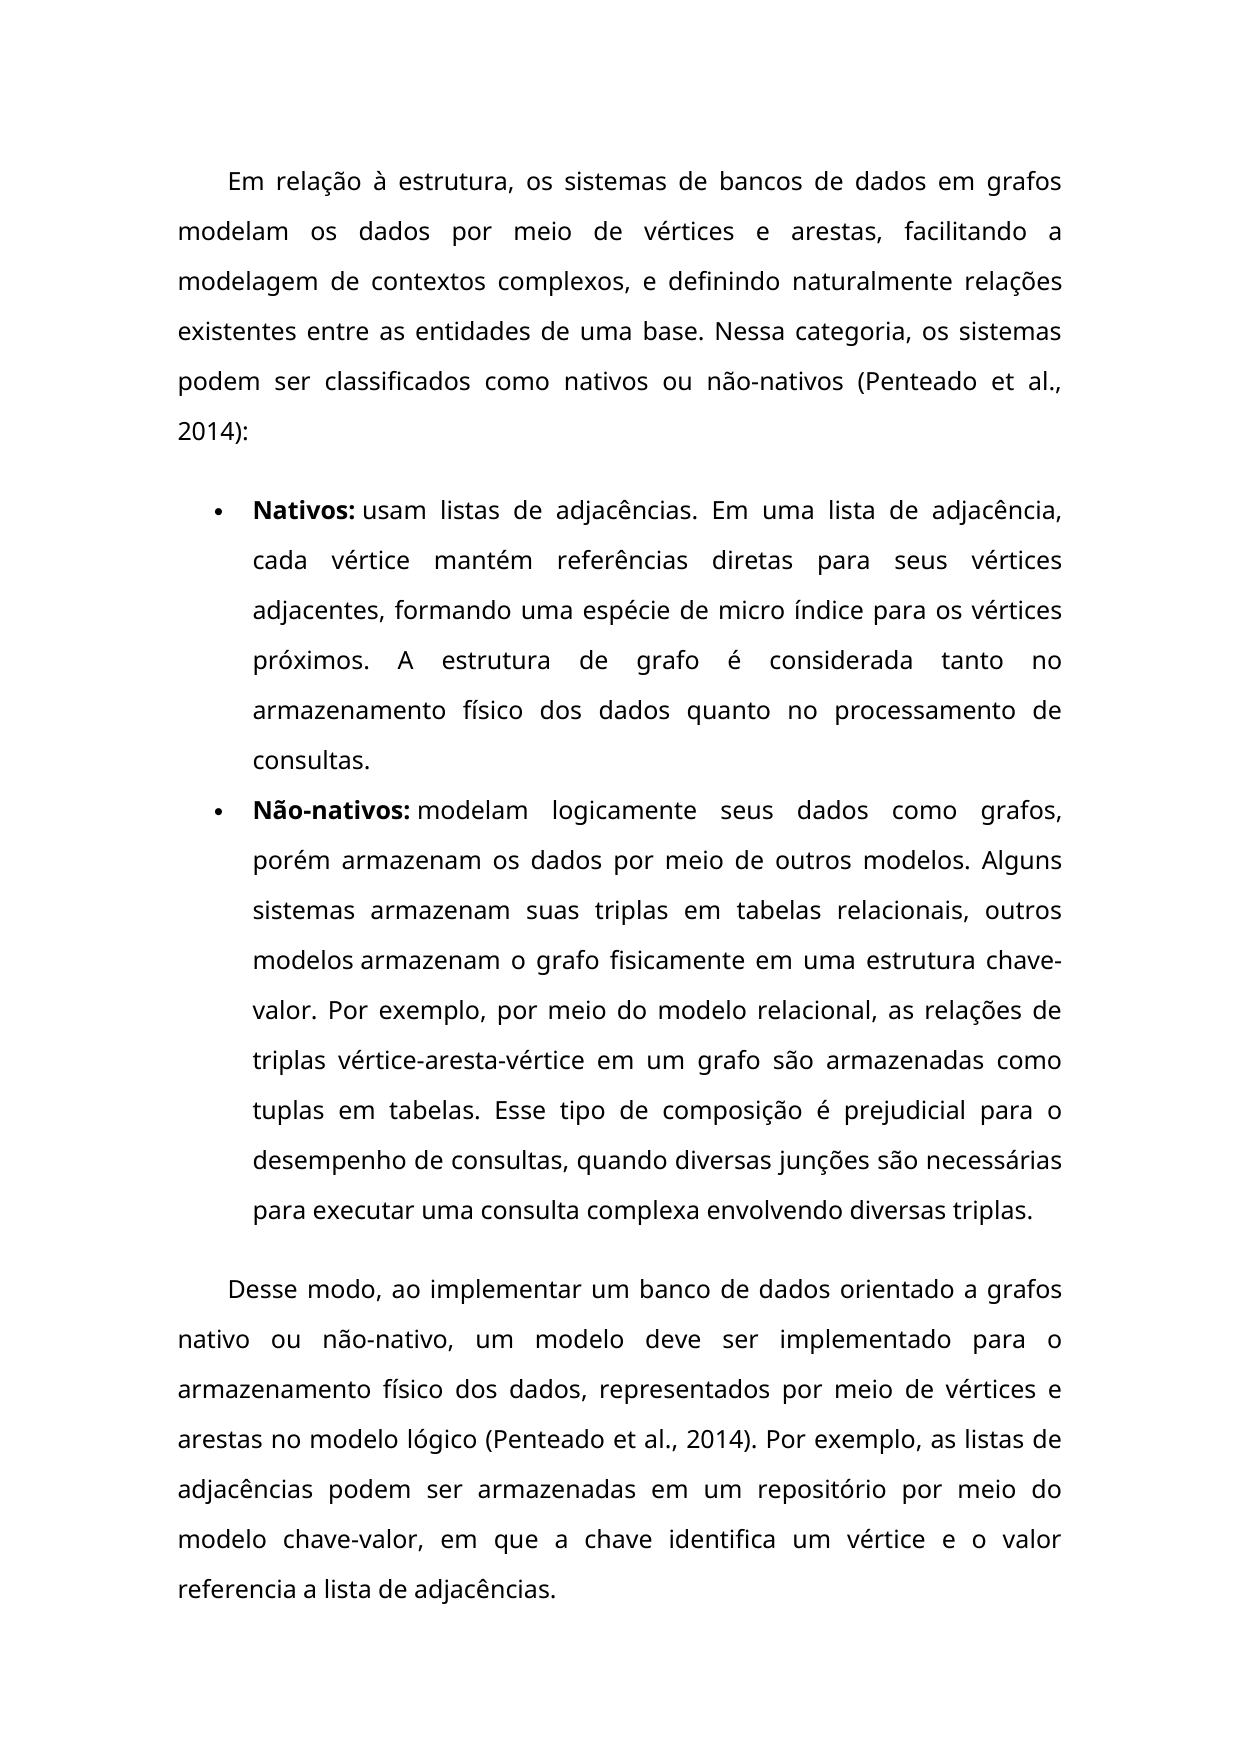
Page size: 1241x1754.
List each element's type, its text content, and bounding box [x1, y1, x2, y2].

list Nativos: usam listas de adjacências. Em uma lista de adjacência, cada vértice mantém referências diretas para seus vértices adjacentes, formando uma espécie de micro índice para os vértices próximos. A estrutura de grafo é considerada tanto no armazenamento físico dos dados quanto no processamento de consultas. [215, 477, 1063, 777]
list Não-nativos: modelam logicamente seus dados como grafos, porém armazenam os dados por meio de outros modelos. Alguns sistemas armazenam suas triplas em tabelas relacionais, outros modelos armazenam o grafo fisicamente em uma estrutura chave-valor. Por exemplo, por meio do modelo relacional, as relações de triplas vértice-aresta-vértice em um grafo são armazenadas como tuplas em tabelas. Esse tipo de composição é prejudicial para o desempenho de consultas, quando diversas junções são necessárias para executar uma consulta complexa envolvendo diversas triplas. [215, 777, 1063, 1227]
text Desse modo, ao implementar um banco de dados orientado a grafos nativo ou não-nativo, um modelo deve ser implementado para o armazenamento físico dos dados, representados por meio de vértices e arestas no modelo lógico (Penteado et al., 2014). Por exemplo, as listas de adjacências podem ser armazenadas em um repositório por meio do modelo chave-valor, em que a chave identifica um vértice e o valor referencia a lista de adjacências. [177, 1256, 1063, 1606]
text Em relação à estrutura, os sistemas de bancos de dados em grafos modelam os dados por meio de vértices e arestas, facilitando a modelagem de contextos complexos, e definindo naturalmente relações existentes entre as entidades de uma base. Nessa categoria, os sistemas podem ser classificados como nativos ou não-nativos (Penteado et al., 2014): [177, 148, 1063, 448]
